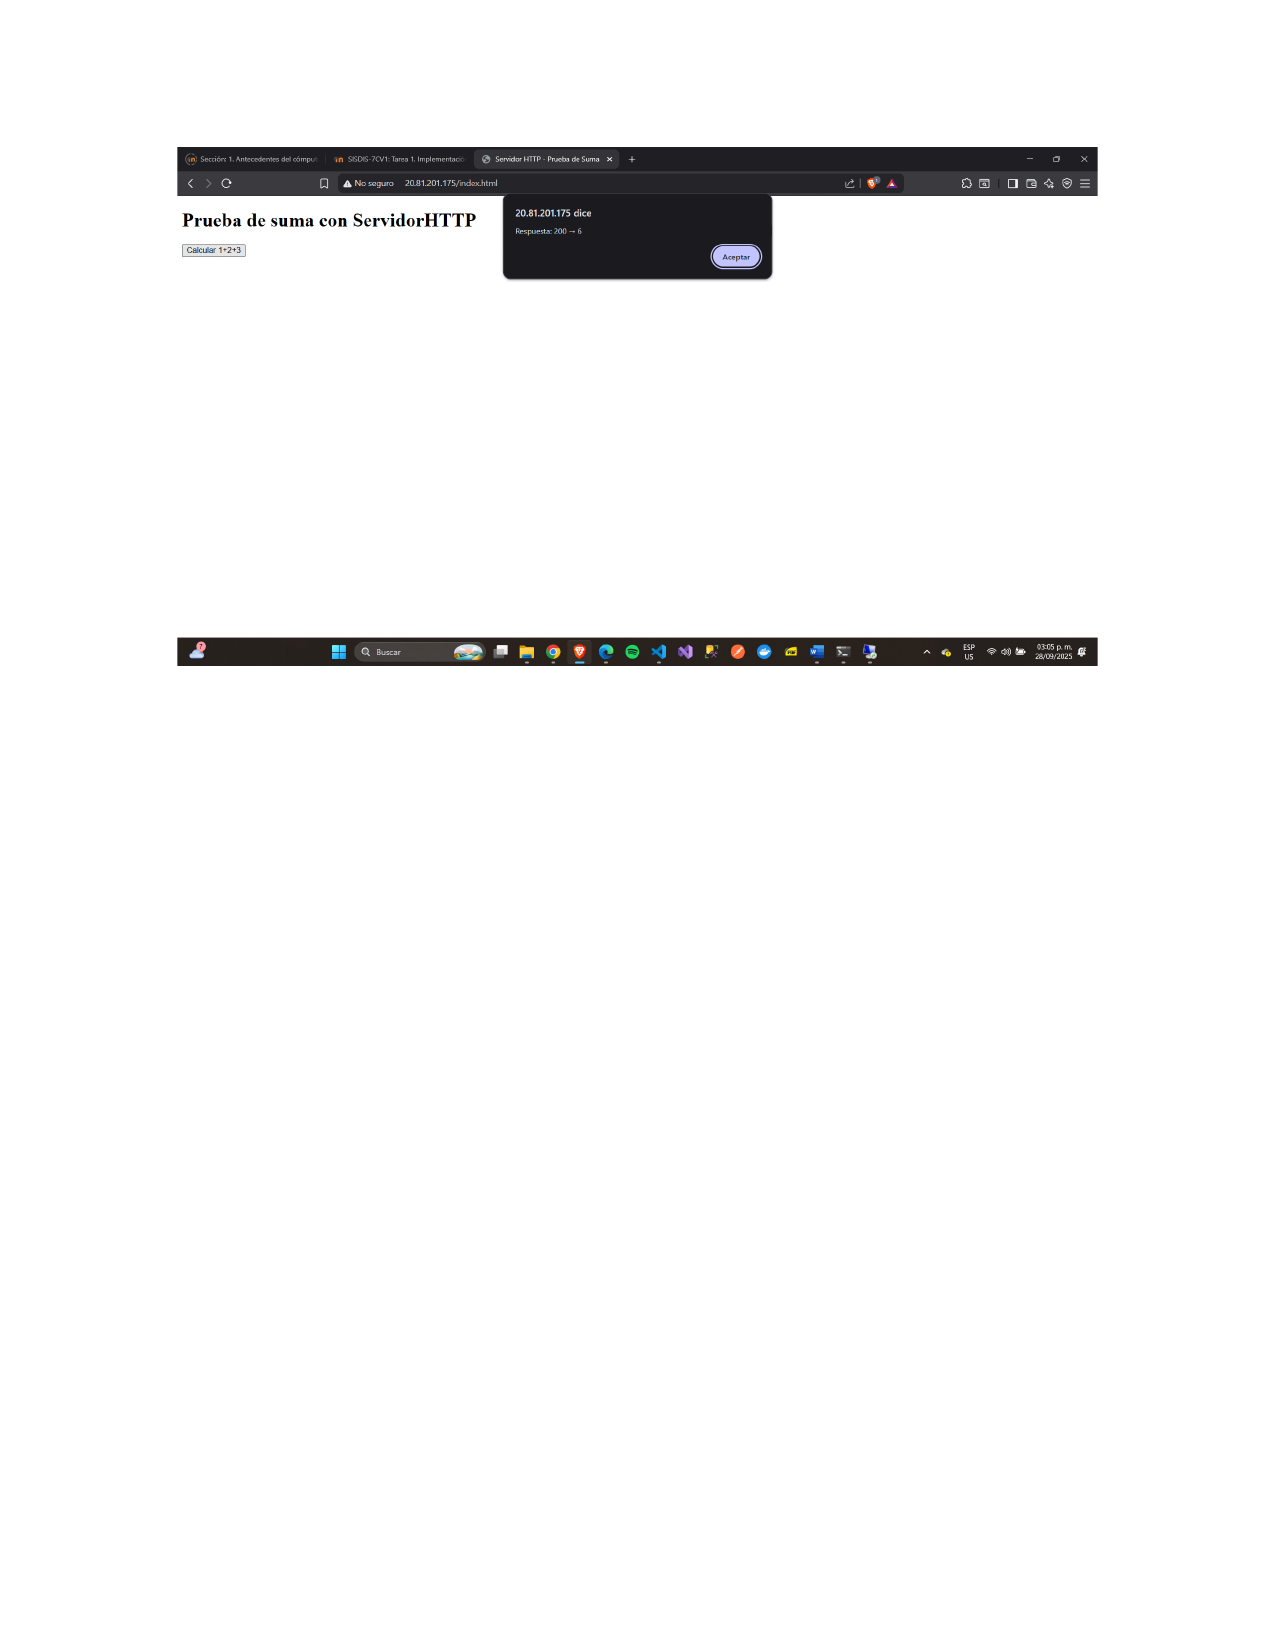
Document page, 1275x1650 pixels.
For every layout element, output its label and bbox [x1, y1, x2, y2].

picture [177, 147, 1098, 666]
